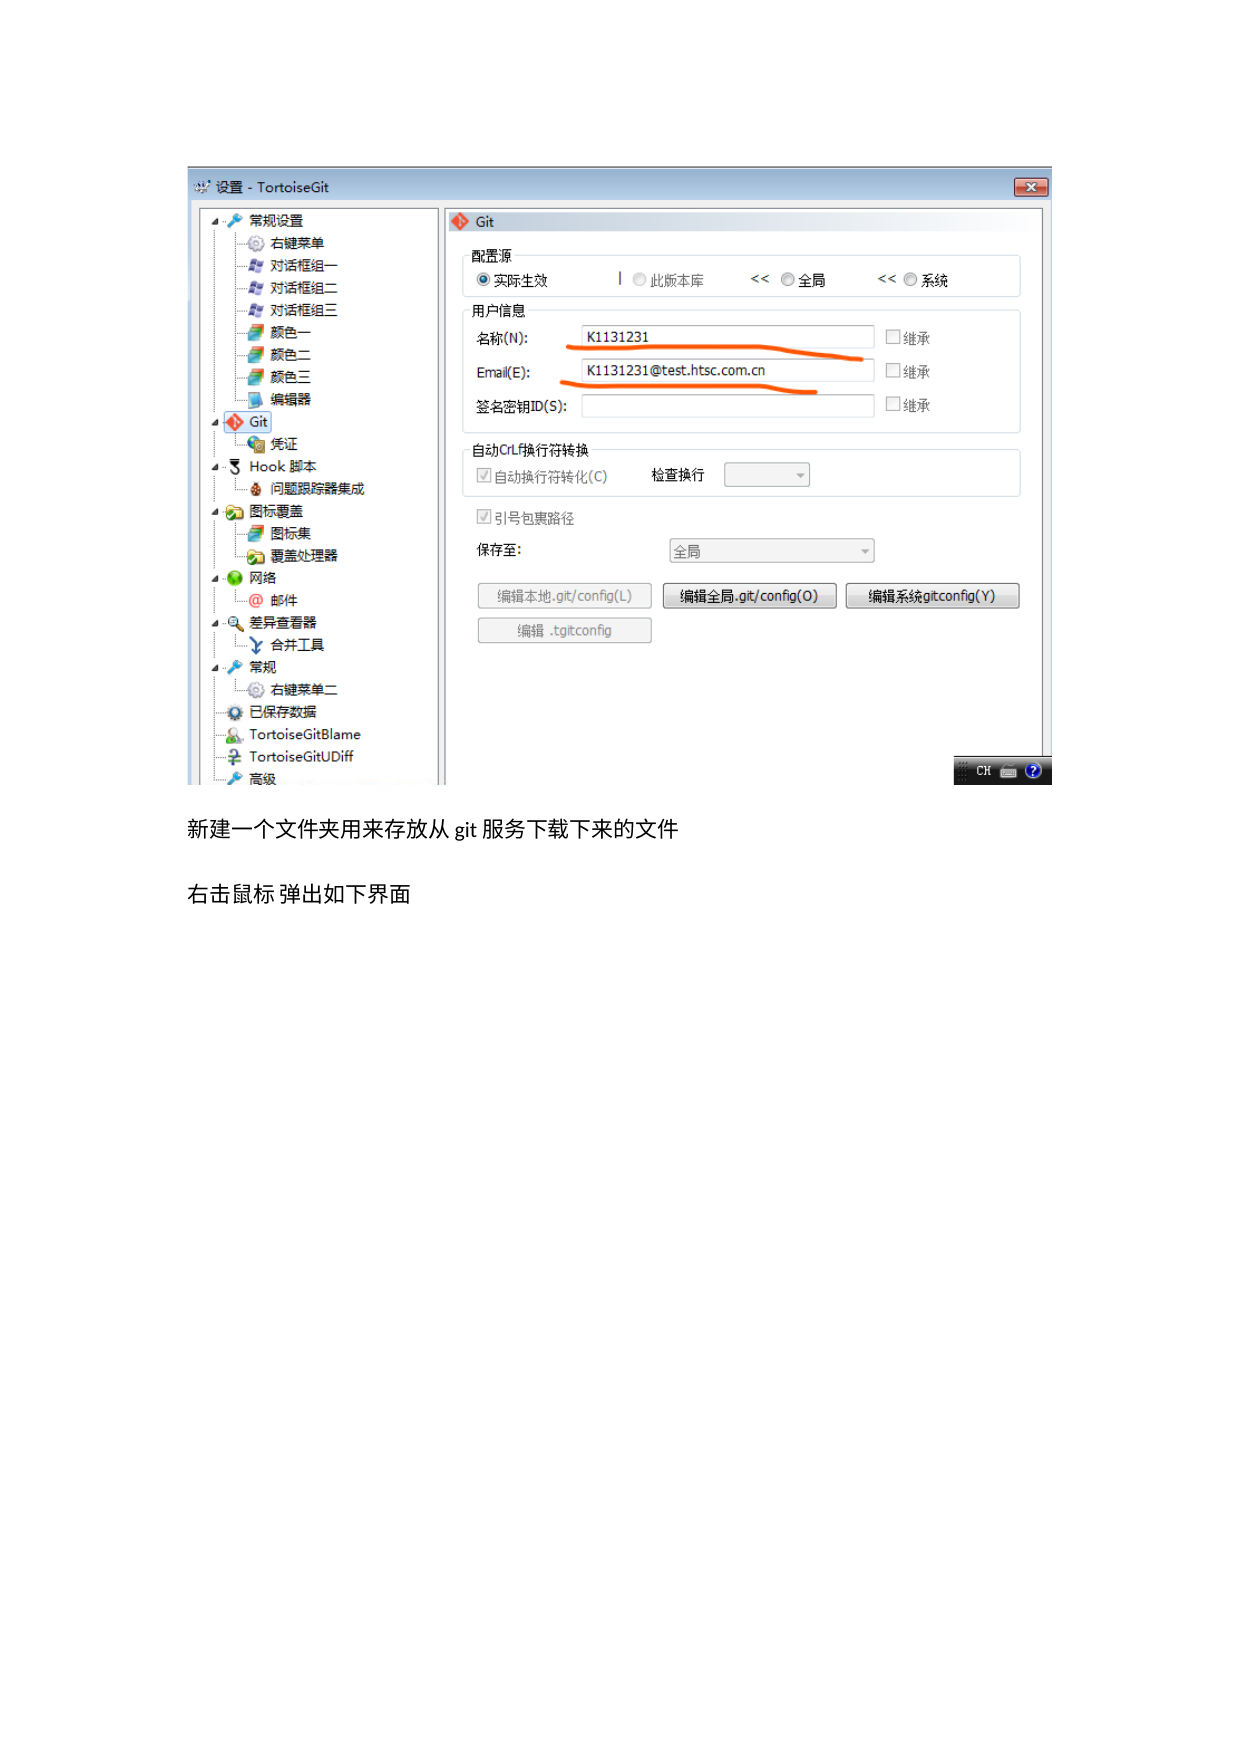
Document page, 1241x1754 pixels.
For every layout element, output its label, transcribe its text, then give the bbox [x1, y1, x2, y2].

list 新建一个文件夹用来存放从git 服务下载下来的文件 [187, 812, 1053, 844]
picture [187, 162, 1052, 785]
list 右击鼠标 弹出如下界面 [187, 877, 1053, 909]
